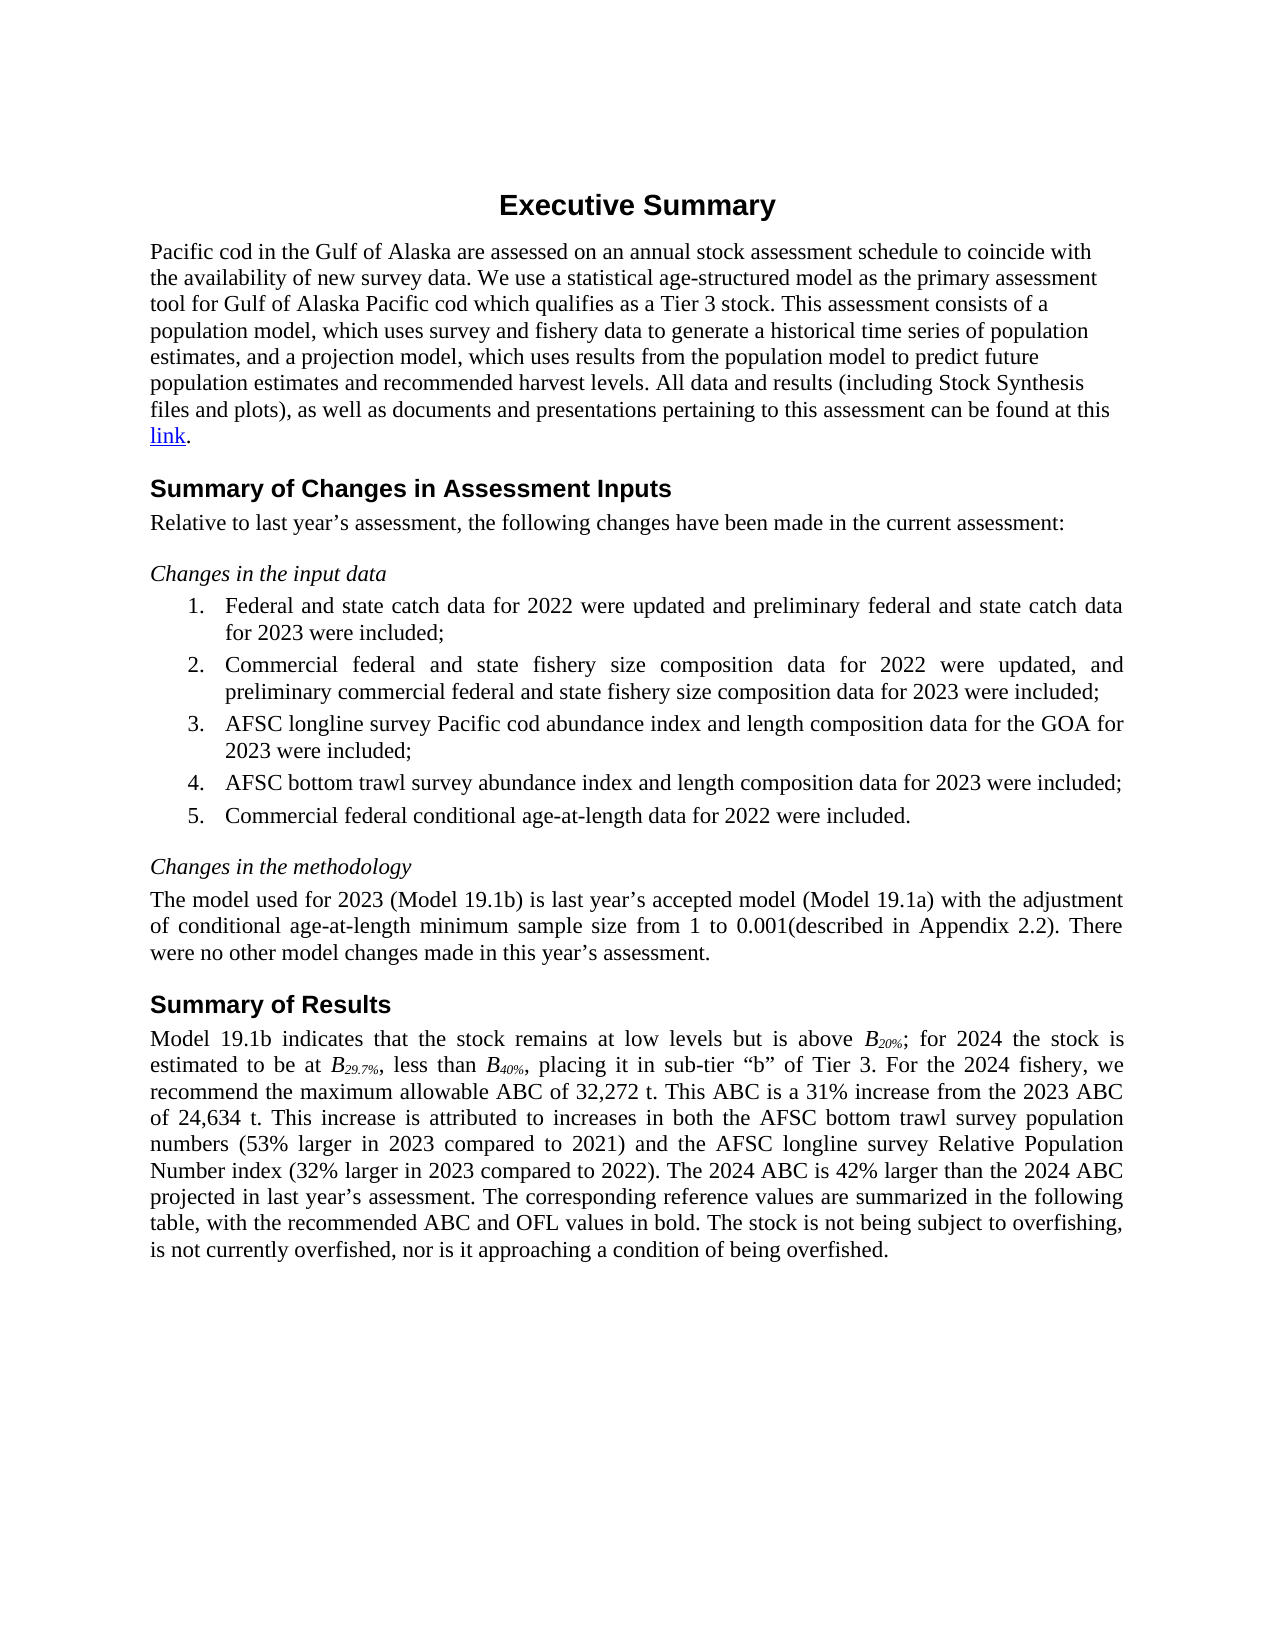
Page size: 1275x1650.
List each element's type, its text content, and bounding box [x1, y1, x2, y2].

list Commercial federal conditional age-at-length data for 2022 were included. [187, 802, 1125, 828]
text Pacific cod in the Gulf of Alaska are assessed on an annual stock assessment schedule to coincide with the availability of new survey data. We use a statistical age-structured model as the primary assessment tool for Gulf of Alaska Pacific cod which qualifies as a Tier 3 stock. This assessment consists of a population model, which uses survey and fishery data to generate a historical time series of population estimates, and a projection model, which uses results from the population model to predict future population estimates and recommended harvest levels. All data and results (including Stock Synthesis files and plots), as well as documents and presentations pertaining to this assessment can be found at this link. [150, 238, 1125, 448]
list AFSC longline survey Pacific cod abundance index and length composition data for the GOA for 2023 were included; [187, 710, 1125, 763]
list Federal and state catch data for 2022 were updated and preliminary federal and state catch data for 2023 were included; [187, 592, 1125, 645]
list Commercial federal and state fishery size composition data for 2022 were updated, and preliminary commercial federal and state fishery size composition data for 2023 were included; [187, 651, 1125, 704]
subtitle Changes in the methodology [75, 853, 1125, 880]
text The model used for 2023 (Model 19.1b) is last year’s accepted model (Model 19.1a) with the adjustment of conditional age-at-length minimum sample size from 1 to 0.001(described in Appendix 2.2). There were no other model changes made in this year’s assessment. [150, 886, 1125, 965]
subtitle Executive Summary [150, 187, 1125, 221]
subtitle Summary of Results [150, 990, 1125, 1019]
subtitle Changes in the input data [75, 560, 1125, 586]
subtitle Summary of Changes in Assessment Inputs [150, 473, 1125, 502]
list AFSC bottom trawl survey abundance index and length composition data for 2023 were included; [187, 769, 1125, 796]
text Model 19.1b indicates that the stock remains at low levels but is above B20%; for 2024 the stock is estimated to be at B29.7%, less than B40%, placing it in sub-tier “b” of Tier 3. For the 2024 fishery, we recommend the maximum allowable ABC of 32,272 t. This ABC is a 31% increase from the 2023 ABC of 24,634 t. This increase is attributed to increases in both the AFSC bottom trawl survey population numbers (53% larger in 2023 compared to 2021) and the AFSC longline survey Relative Population Number index (32% larger in 2023 compared to 2022). The 2024 ABC is 42% larger than the 2024 ABC projected in last year’s assessment. The corresponding reference values are summarized in the following table, with the recommended ABC and OFL values in bold. The stock is not being subject to overfishing, is not currently overfished, nor is it approaching a condition of being overfished. [150, 1025, 1125, 1262]
text Relative to last year’s assessment, the following changes have been made in the current assessment: [150, 508, 1125, 535]
